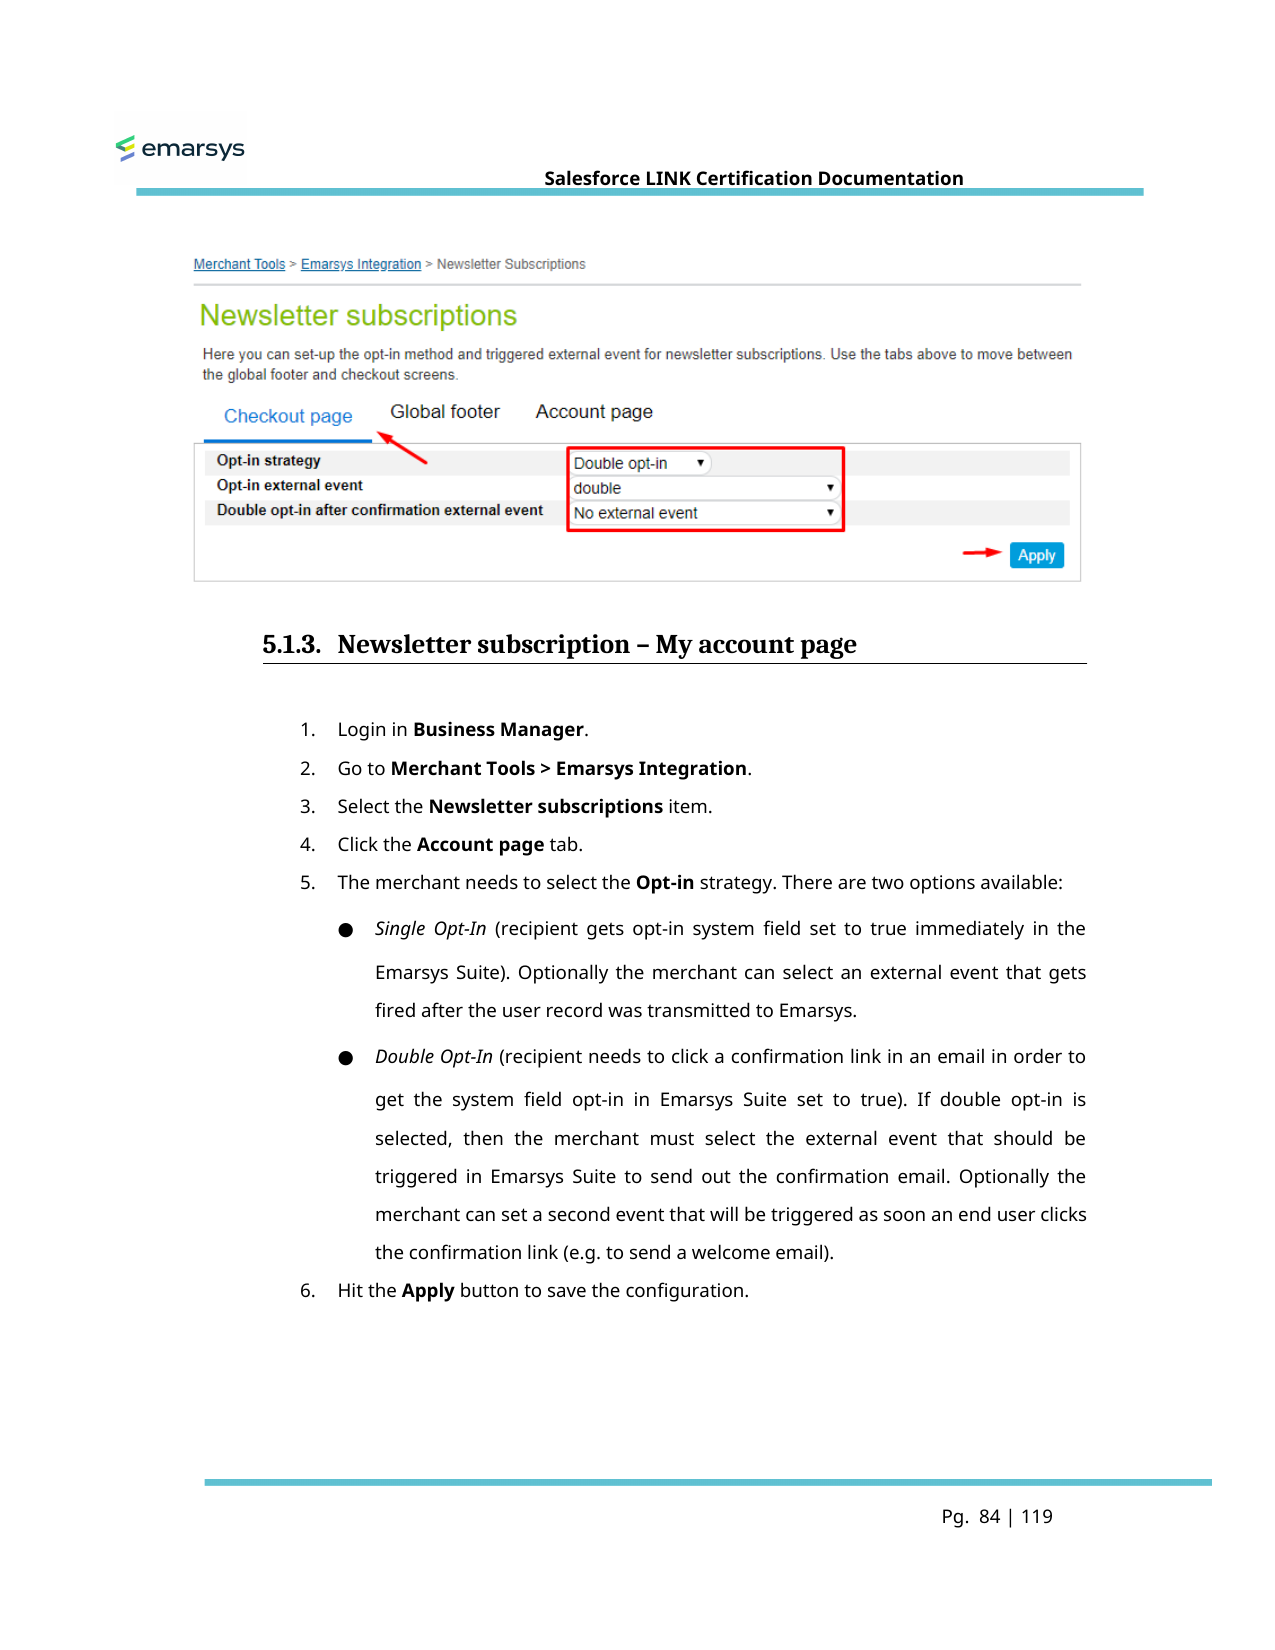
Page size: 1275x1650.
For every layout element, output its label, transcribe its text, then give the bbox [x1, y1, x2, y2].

list The merchant needs to select the Opt-in strategy. There are two options available: [300, 869, 1087, 895]
list Login in Business Manager. [300, 717, 1087, 742]
list Hit the Apply button to save the configuration. [300, 1278, 1087, 1303]
picture [136, 188, 1144, 196]
list Go to Merchant Tools > Emarsys Integration. [300, 755, 1087, 780]
picture [187, 243, 1088, 592]
list Select the Newsletter subscriptions item. [300, 793, 1087, 819]
list Single Opt-In (recipient gets opt-in system field set to true immediately in the Emarsys Suite). Optionally the merchant can select an external event that gets fired after the user record was transmitted to Emarsys. [337, 908, 1087, 1023]
picture [113, 111, 247, 185]
picture [204, 1479, 1212, 1486]
list Click the Account page tab. [300, 831, 1087, 857]
list Double Opt-In (recipient needs to click a confirmation link in an email in order to get the system field opt-in in Emarsys Suite set to true). If double opt-in is selected, then the merchant must select the external event that should be triggered in Emarsys Suite to send out the confirmation email. Optionally the merchant can set a second event that will be triggered as soon an end user clicks the confirmation link (e.g. to send a welcome email). [337, 1035, 1087, 1265]
subtitle Newsletter subscription – My account page [262, 629, 1087, 664]
